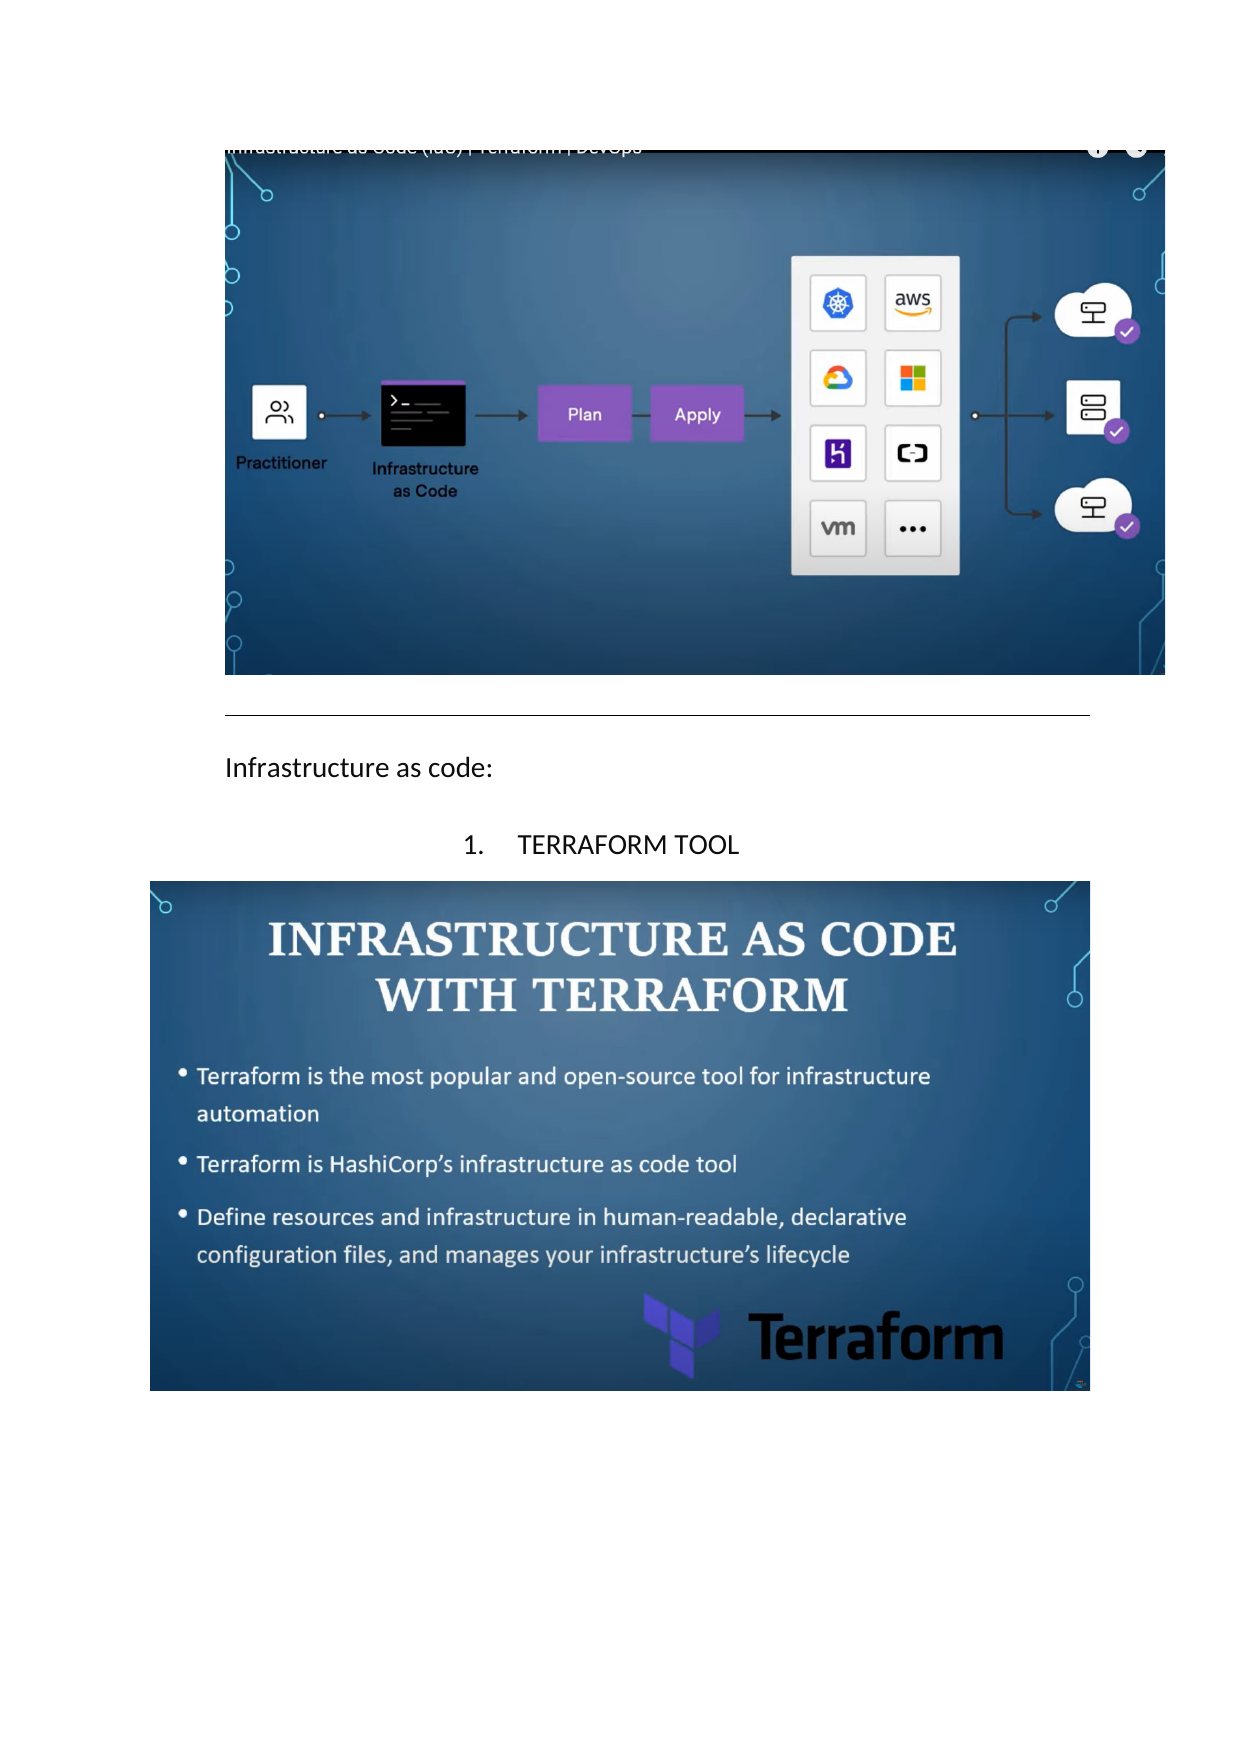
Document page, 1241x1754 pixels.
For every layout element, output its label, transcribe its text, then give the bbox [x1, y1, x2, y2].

picture [150, 881, 1091, 1391]
picture [225, 150, 1166, 675]
list Infrastructure as code: [225, 749, 1090, 785]
list TERRAFORM TOOL [462, 826, 1090, 862]
